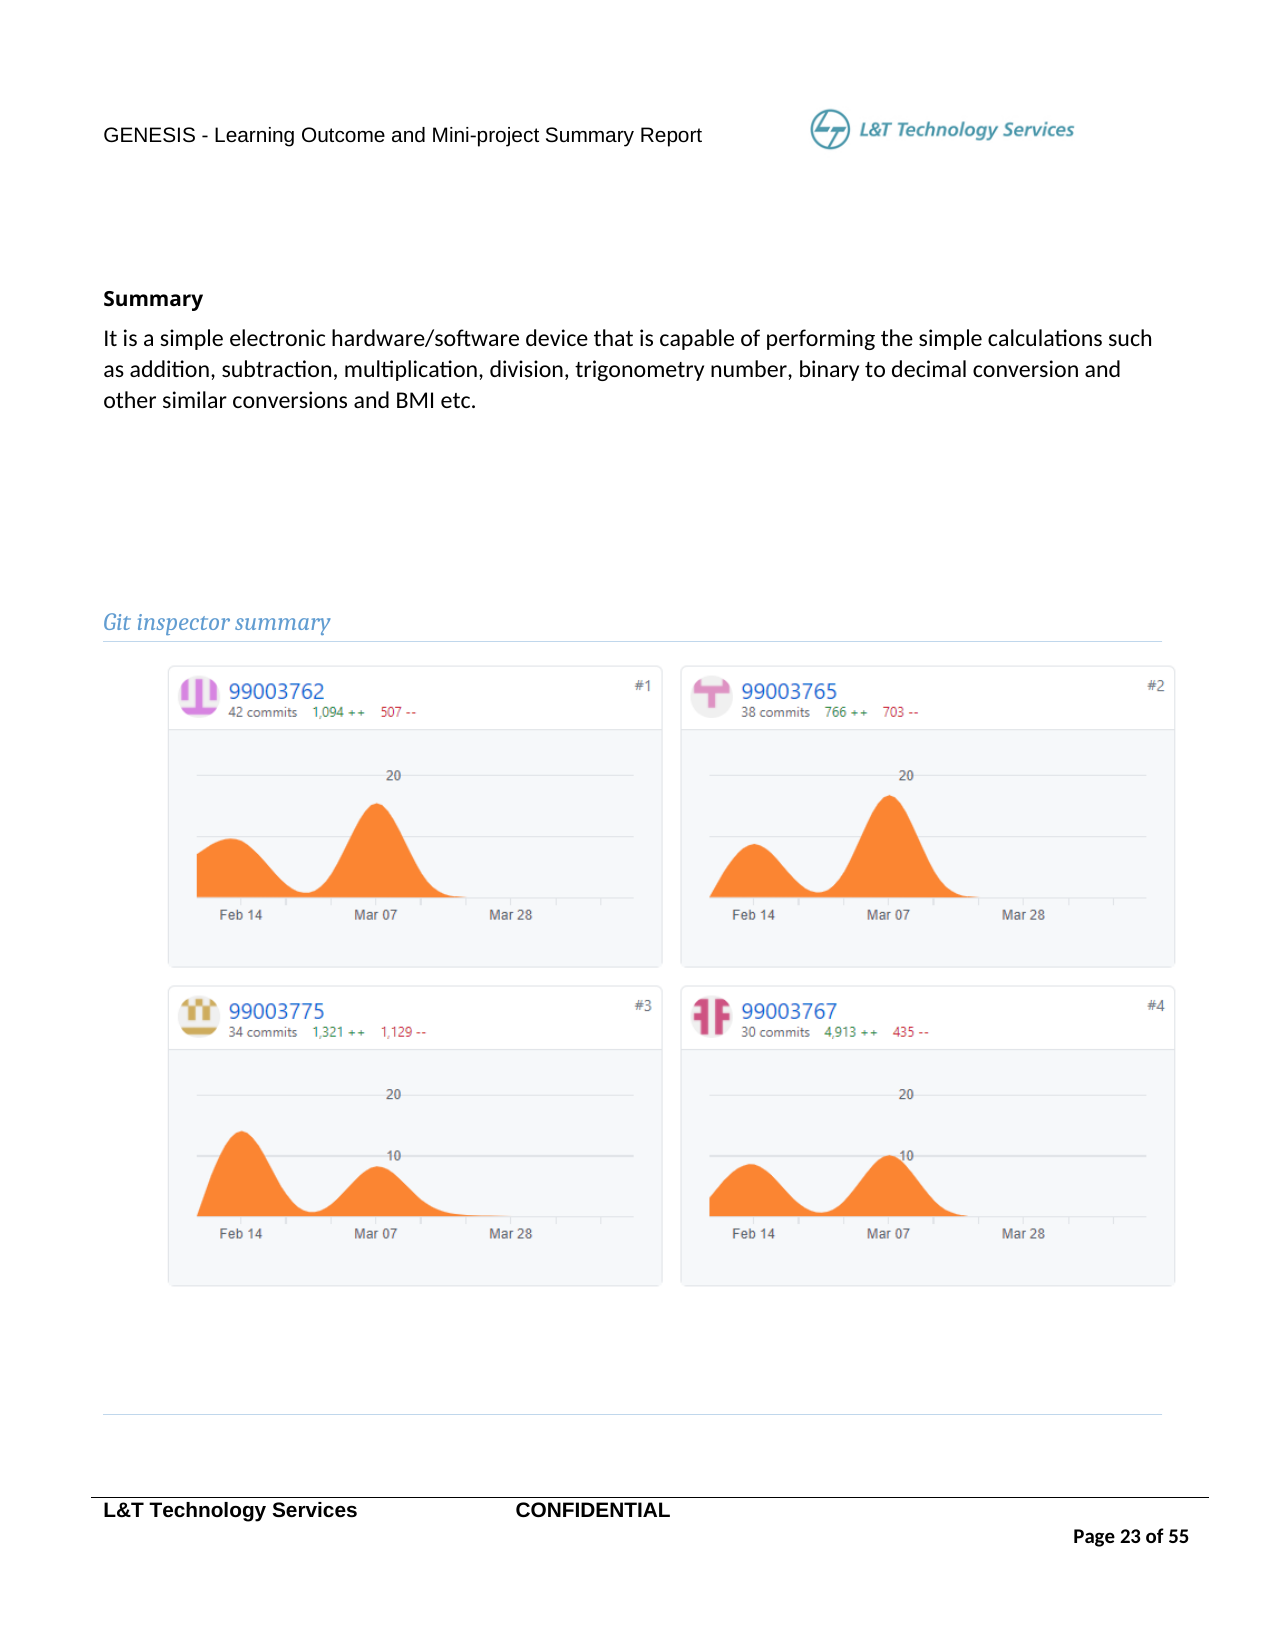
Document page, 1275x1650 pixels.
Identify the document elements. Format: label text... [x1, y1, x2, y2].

picture [140, 650, 1200, 1311]
subtitle Git inspector summary [103, 608, 1162, 641]
subtitle Summary [103, 284, 1162, 313]
text It is a simple electronic hardware/software device that is capable of performing the simple calculations such as addition, subtraction, multiplication, division, trigonometry number, binary to decimal conversion and other similar conversions and BMI etc. [103, 321, 1162, 415]
picture [808, 98, 1075, 162]
